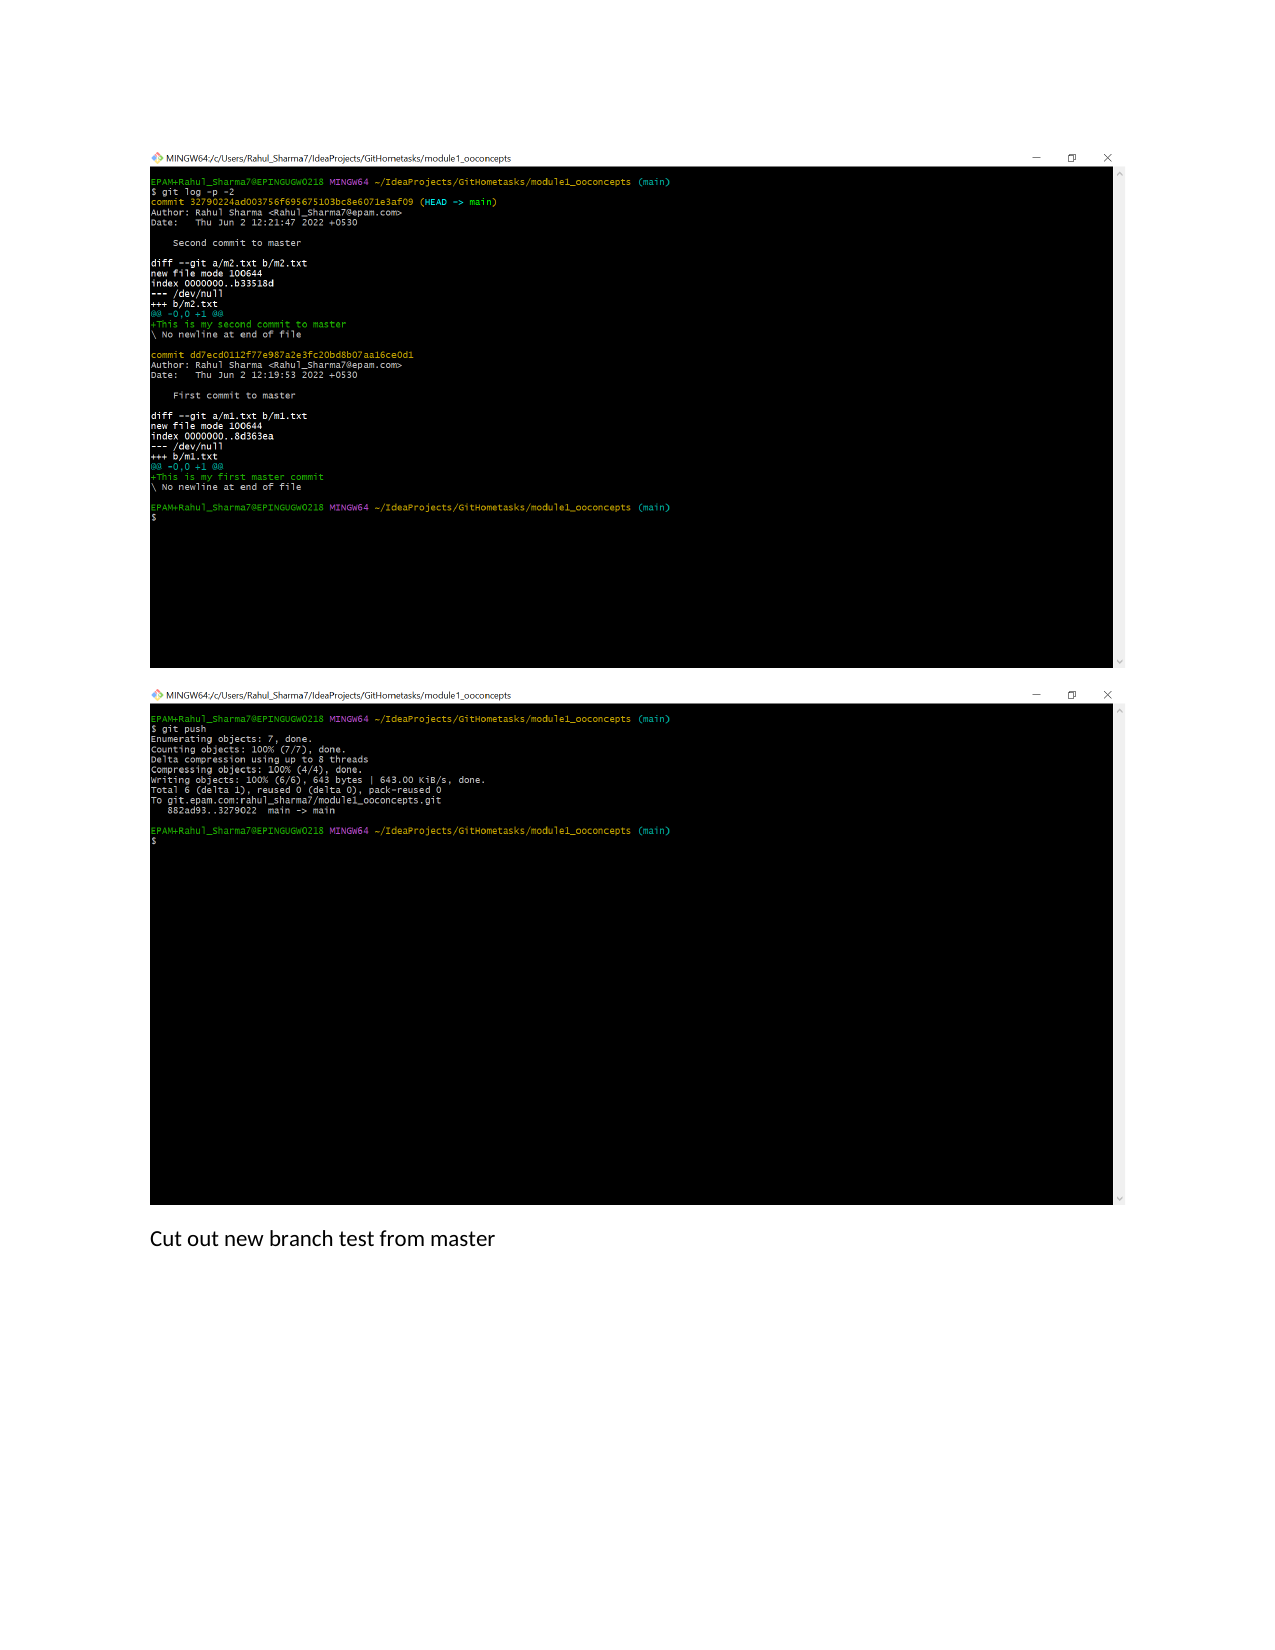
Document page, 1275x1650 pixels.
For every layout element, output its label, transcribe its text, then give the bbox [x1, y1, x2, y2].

picture [150, 150, 1125, 668]
picture [150, 686, 1125, 1205]
text Cut out new branch test from master [150, 1224, 1125, 1252]
